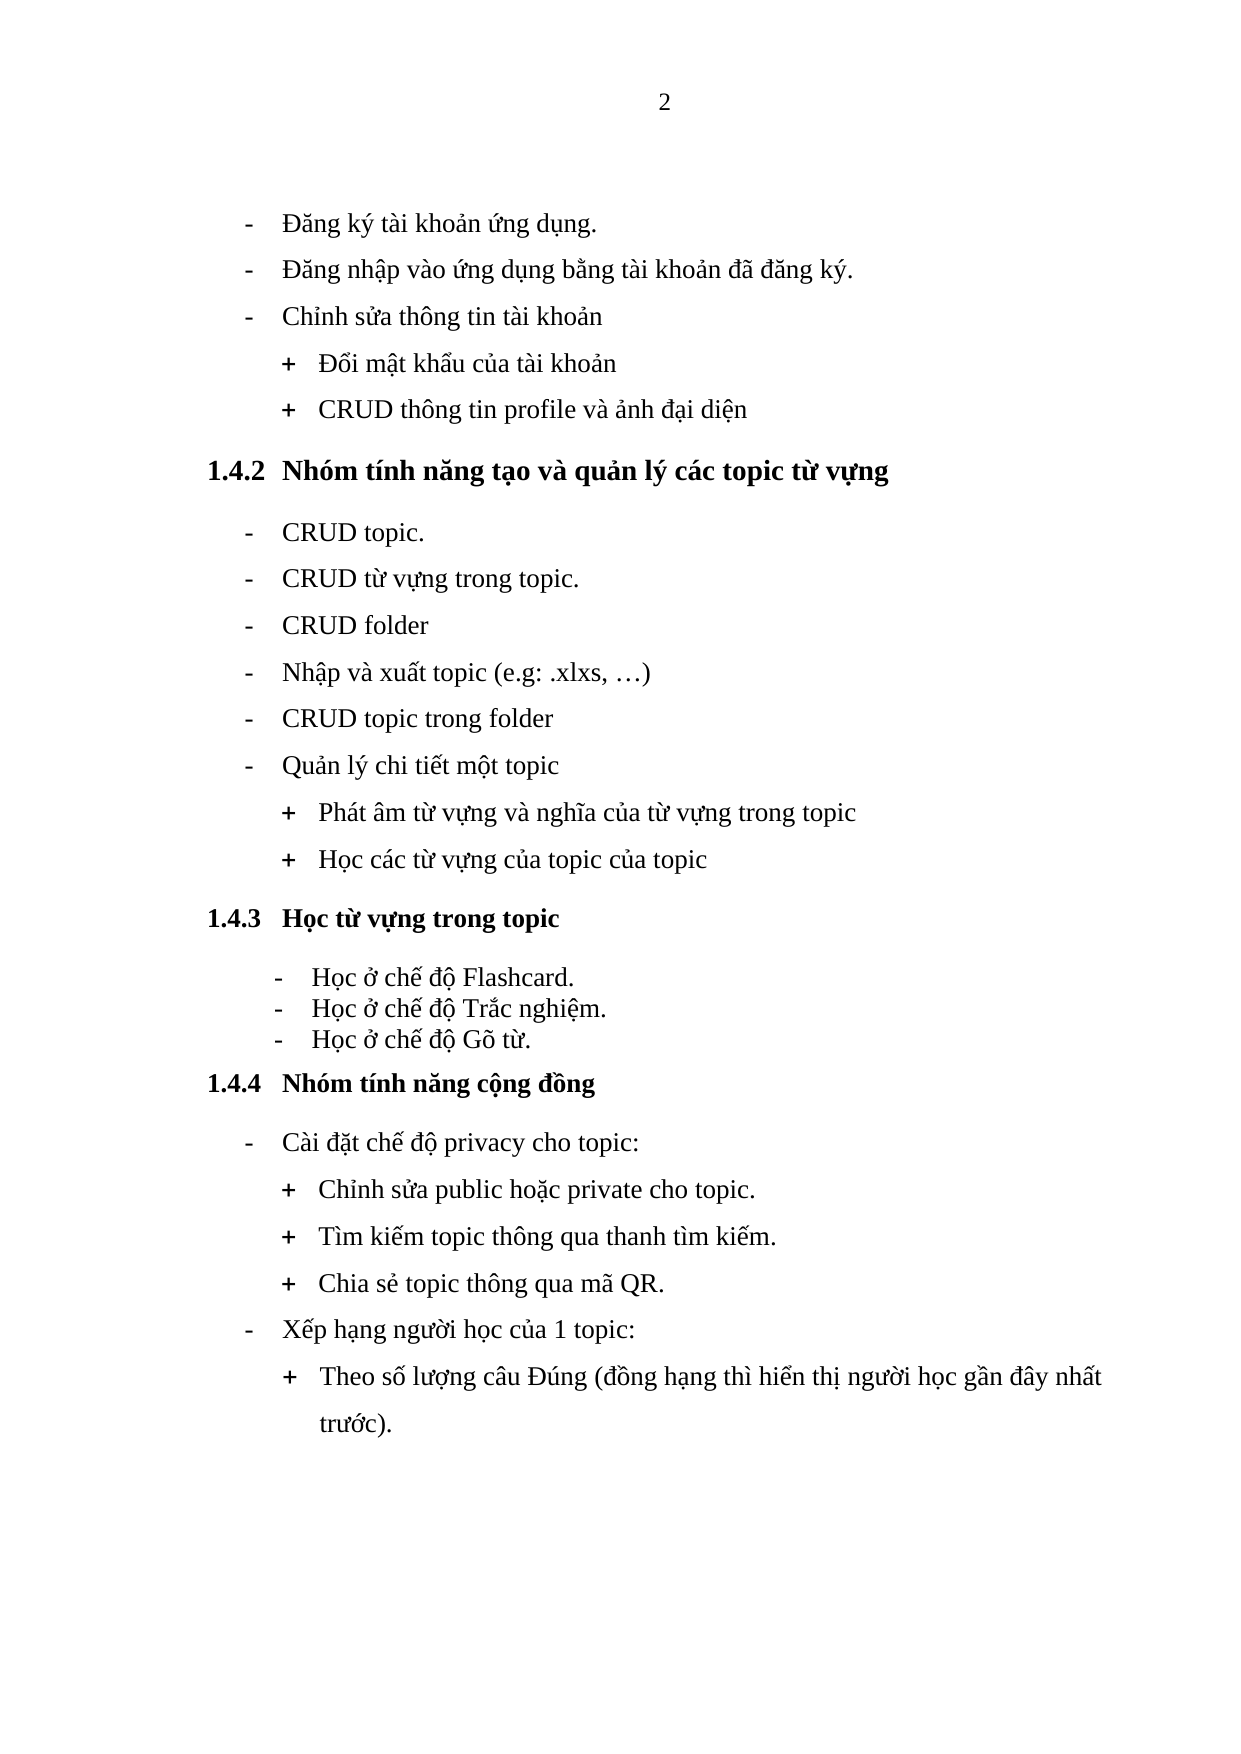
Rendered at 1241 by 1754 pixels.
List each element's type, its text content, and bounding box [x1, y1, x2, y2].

list CRUD topic trong folder [244, 702, 1122, 734]
list Học ở chế độ Trắc nghiệm. [274, 992, 1122, 1023]
list CRUD topic. [244, 516, 1122, 547]
list Học các từ vựng của topic của topic [281, 843, 1122, 874]
list CRUD từ vựng trong topic. [244, 562, 1122, 594]
list Phát âm từ vựng và nghĩa của từ vựng trong topic [281, 796, 1122, 827]
list CRUD folder [244, 609, 1122, 640]
list Tìm kiếm topic thông qua thanh tìm kiếm. [281, 1220, 1122, 1251]
list Đổi mật khẩu của tài khoản [281, 347, 1122, 378]
list Đăng ký tài khoản ứng dụng. [244, 207, 1122, 238]
list Nhập và xuất topic (e.g: .xlxs, …) [244, 656, 1122, 687]
list Đăng nhập vào ứng dụng bằng tài khoản đã đăng ký. [244, 253, 1122, 284]
list Cài đặt chế độ privacy cho topic: [244, 1126, 1122, 1157]
subtitle Học từ vựng trong topic [207, 902, 1122, 933]
list CRUD thông tin profile và ảnh đại diện [281, 394, 1122, 425]
list Học ở chế độ Flashcard. [274, 961, 1122, 992]
list Học ở chế độ Gõ từ. [274, 1023, 1122, 1055]
subtitle Nhóm tính năng cộng đồng [207, 1067, 1122, 1098]
list Theo số lượng câu Đúng (đồng hạng thì hiển thị người học gần đây nhất trước). [282, 1360, 1122, 1438]
list Xếp hạng người học của 1 topic: [244, 1314, 1122, 1345]
list Chỉnh sửa thông tin tài khoản [244, 300, 1122, 331]
subtitle Nhóm tính năng tạo và quản lý các topic từ vựng [207, 453, 1122, 487]
list Quản lý chi tiết một topic [244, 749, 1122, 780]
list Chia sẻ topic thông qua mã QR. [281, 1267, 1122, 1298]
list Chỉnh sửa public hoặc private cho topic. [281, 1173, 1122, 1204]
